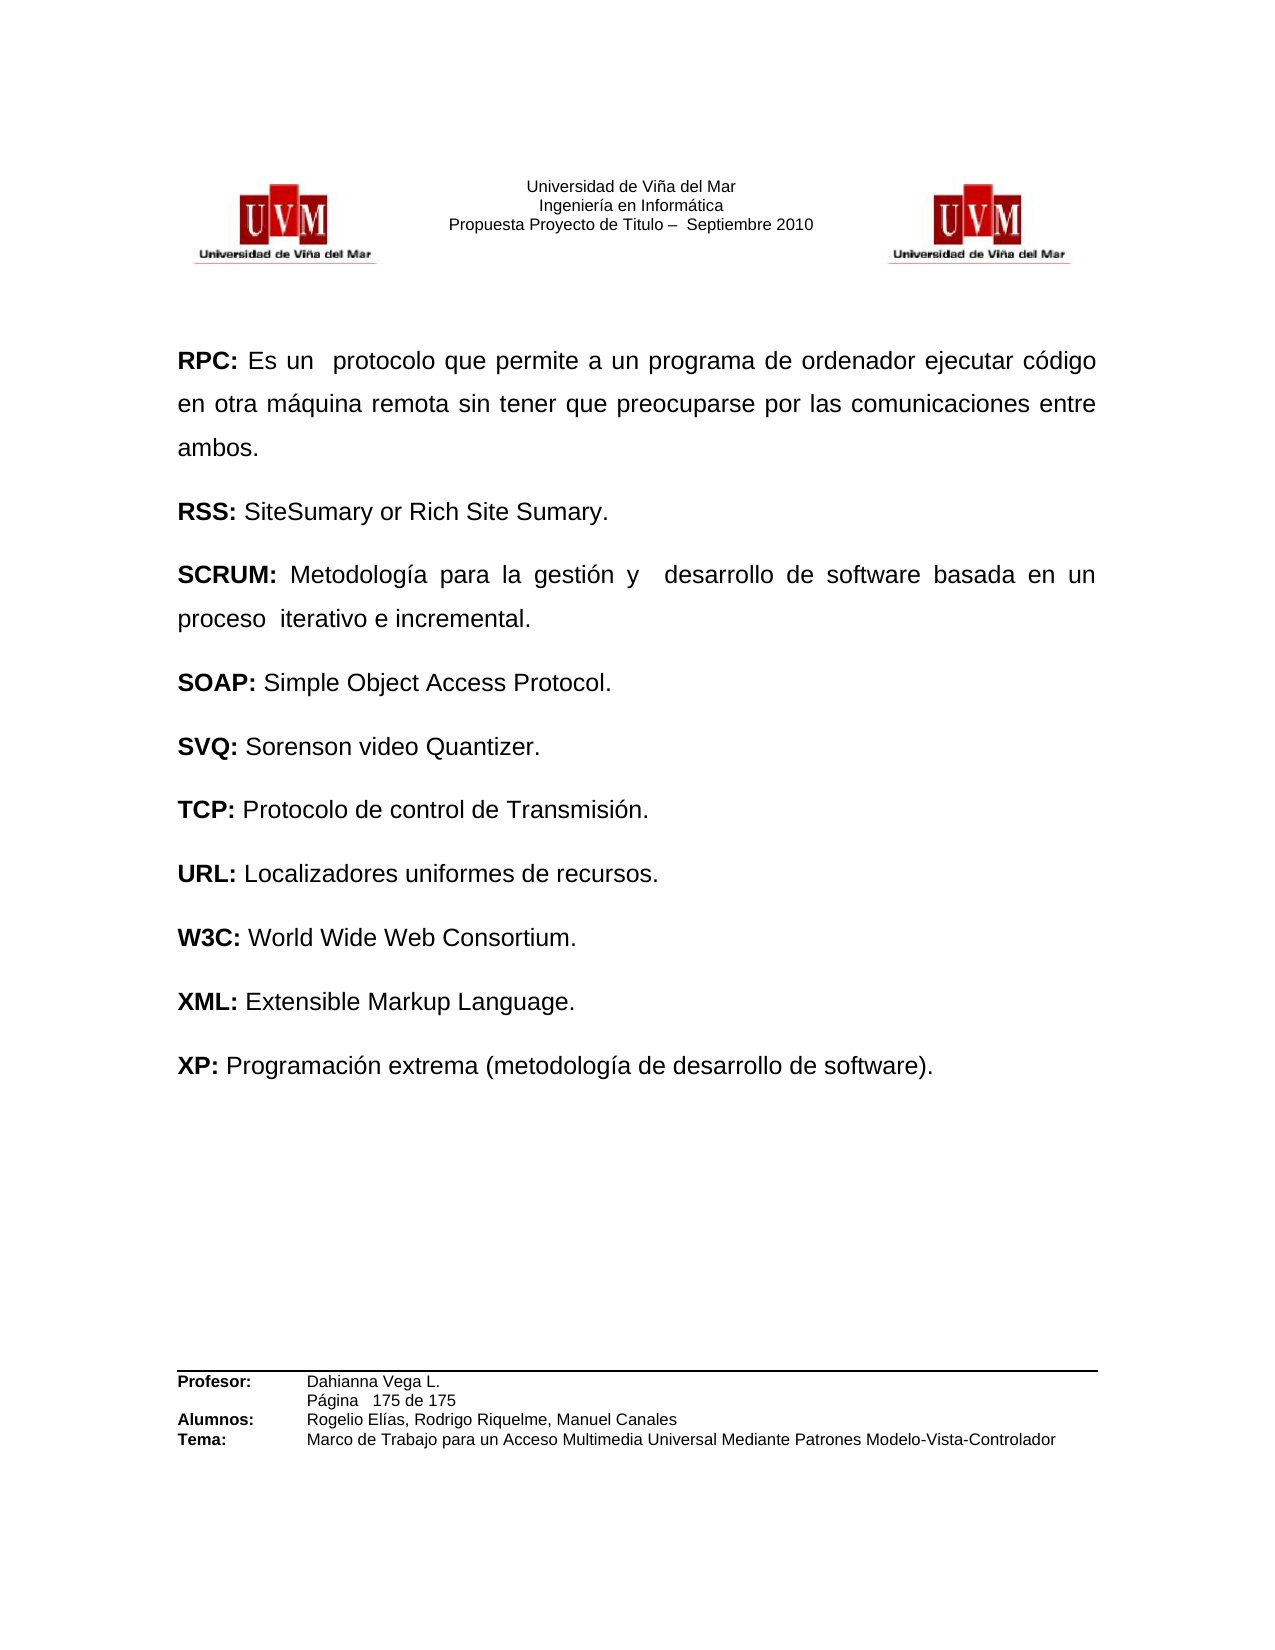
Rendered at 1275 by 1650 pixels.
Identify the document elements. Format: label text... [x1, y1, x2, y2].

text SCRUM: Metodología para la gestión y desarrollo de software basada en un proceso iterativo e incremental. [177, 561, 1098, 632]
picture [871, 176, 1084, 267]
text RSS: SiteSumary or Rich Site Sumary. [177, 497, 1098, 525]
text XML: Extensible Markup Language. [177, 987, 1098, 1016]
text URL: Localizadores uniformes de recursos. [177, 859, 1098, 888]
text XP: Programación extrema (metodología de desarrollo de software). [177, 1051, 1098, 1080]
picture [177, 176, 390, 267]
text W3C: World Wide Web Consortium. [177, 923, 1098, 952]
text TCP: Protocolo de control de Transmisión. [177, 796, 1098, 824]
text RPC: Es un protocolo que permite a un programa de ordenador ejecutar código en otra máquina remota sin tener que preocuparse por las comunicaciones entre ambos. [177, 346, 1098, 461]
text SOAP: Simple Object Access Protocol. [177, 668, 1098, 696]
text SVQ: Sorenson video Quantizer. [177, 732, 1098, 760]
